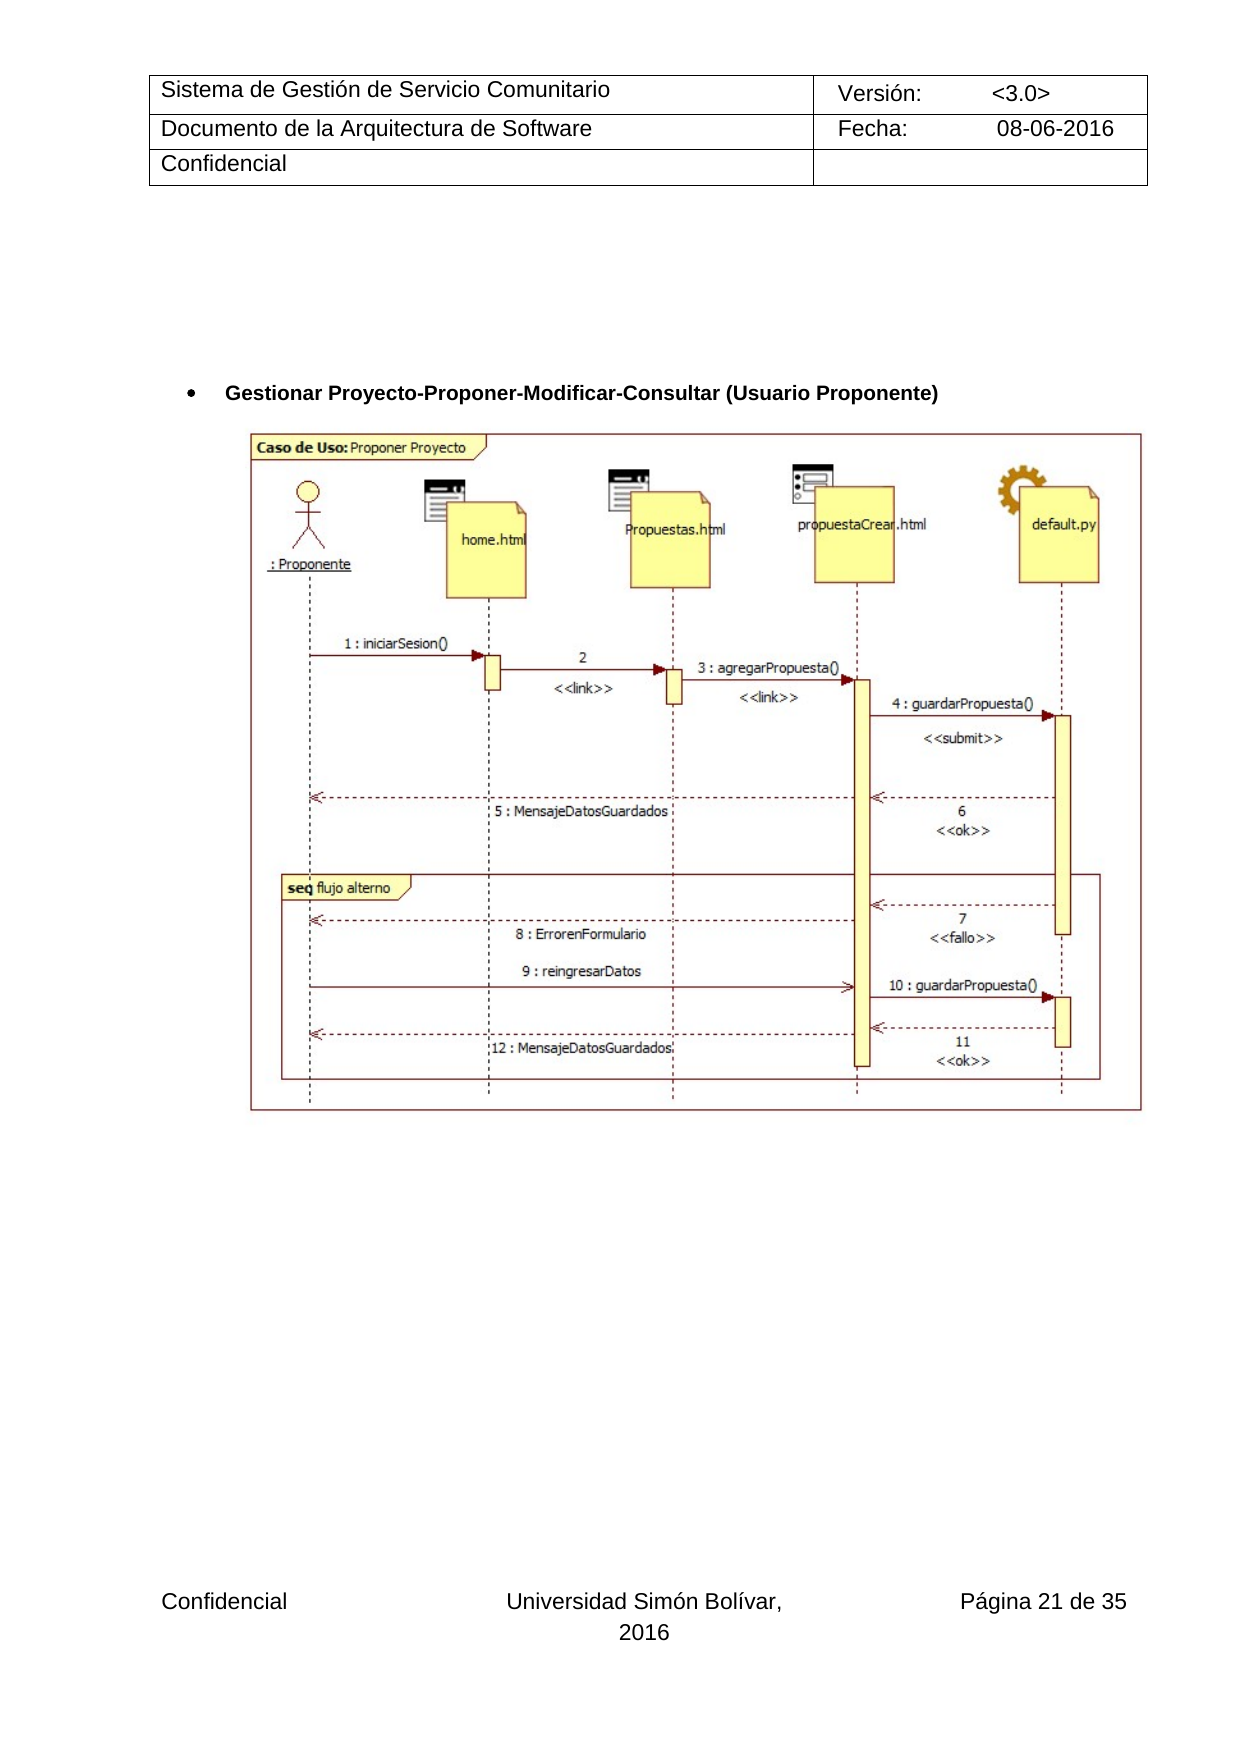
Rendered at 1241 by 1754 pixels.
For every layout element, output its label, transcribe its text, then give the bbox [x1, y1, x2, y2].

picture [225, 408, 1166, 1135]
